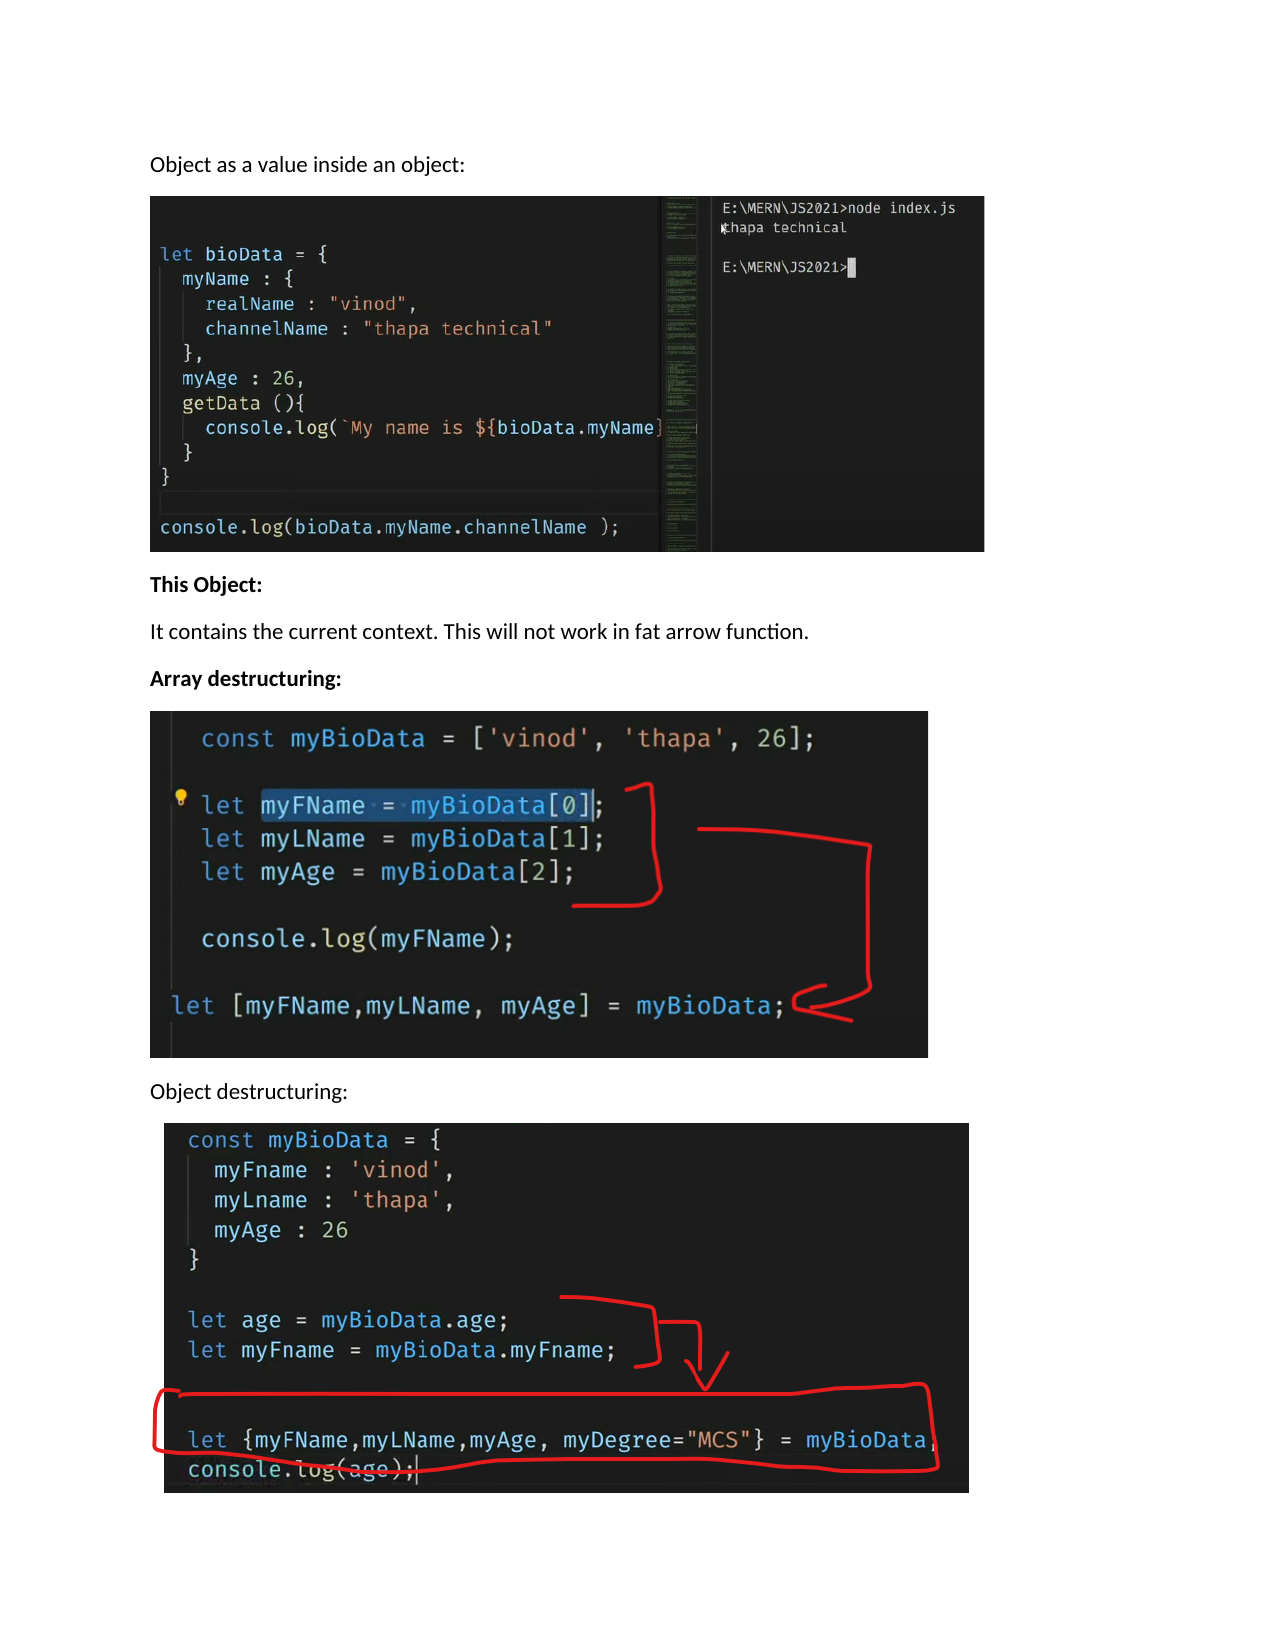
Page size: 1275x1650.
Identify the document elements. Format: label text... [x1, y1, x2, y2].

text This Object: [150, 571, 1125, 599]
picture [150, 711, 929, 1058]
text Array destructuring: [150, 664, 1125, 692]
text It contains the current context. This will not work in fat arrow function. [150, 617, 1125, 646]
text Object destructuring: [150, 1077, 1125, 1105]
picture [150, 1123, 969, 1493]
picture [150, 196, 985, 552]
text Object as a value inside an object: [150, 150, 1125, 178]
